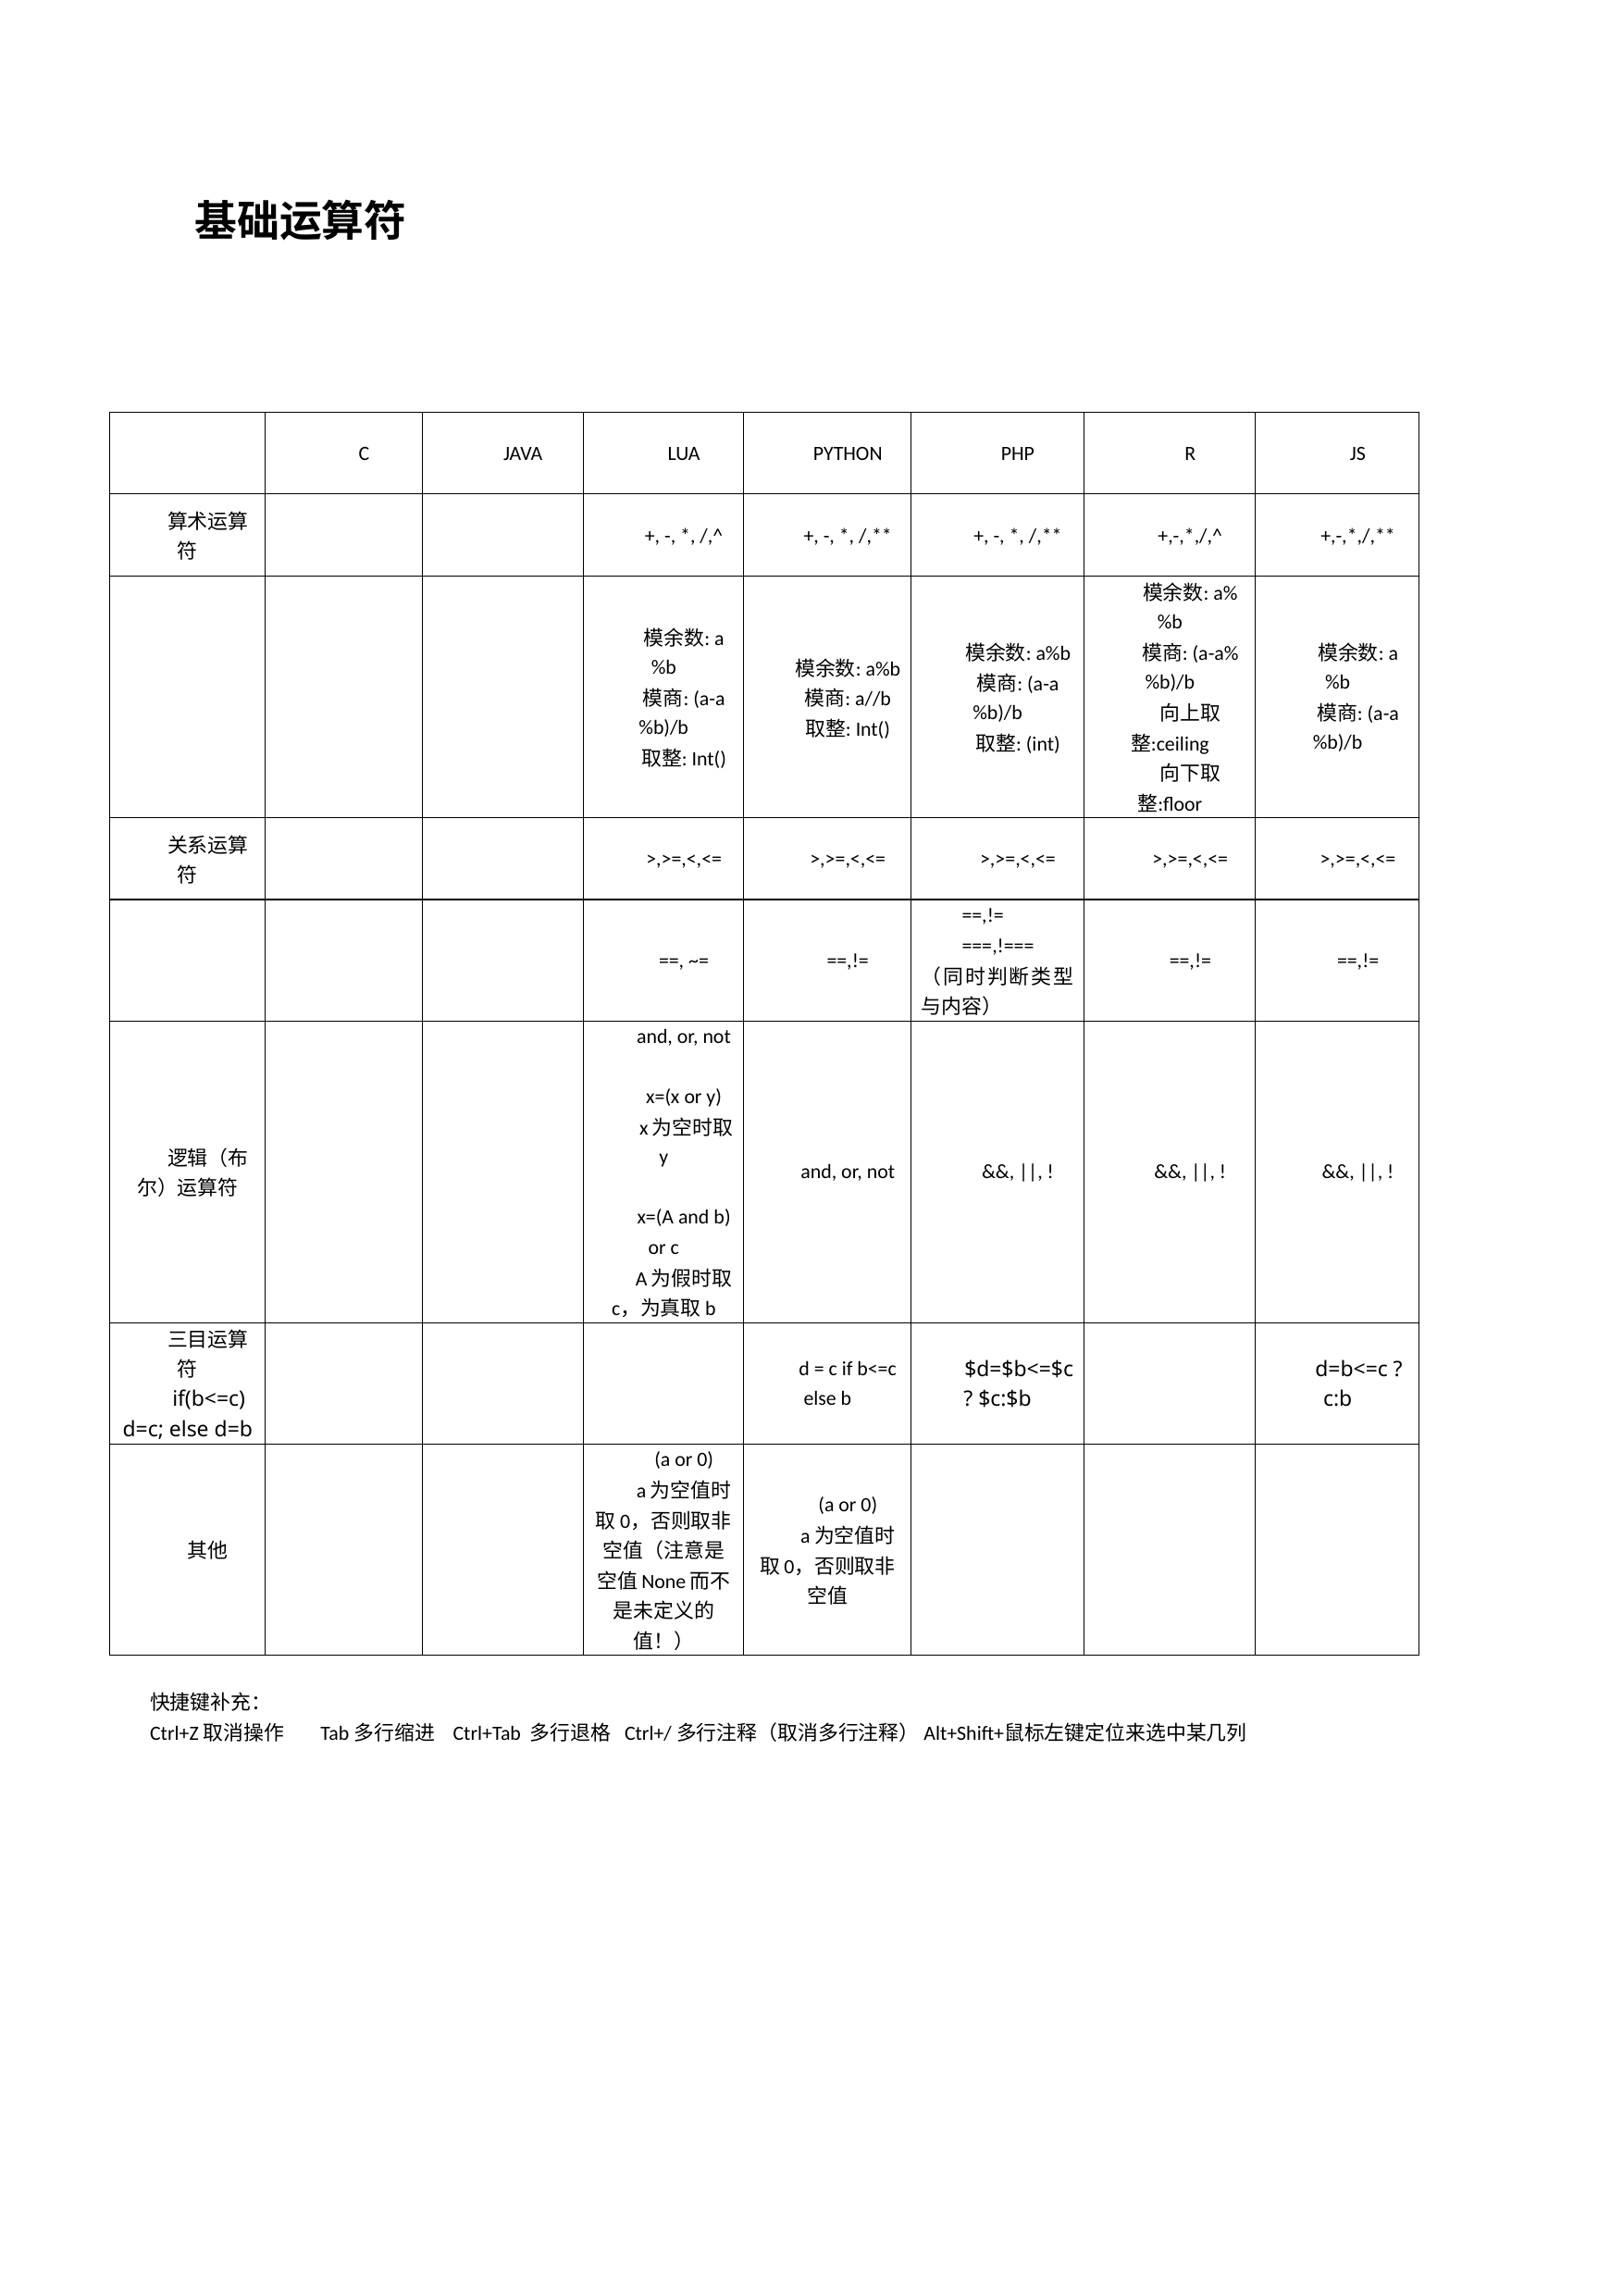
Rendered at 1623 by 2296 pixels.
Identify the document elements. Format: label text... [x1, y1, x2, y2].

table_cell 模余数: a%%b 模商: (a-a%%b)/b 向上取整:ceiling 向下取整:floor [1084, 577, 1255, 817]
table_header [110, 413, 265, 493]
table_cell [423, 1323, 583, 1443]
table_cell +, -, *, /,** [744, 494, 911, 576]
table_header C [266, 413, 422, 493]
table_cell [266, 1323, 422, 1443]
table_cell and, or, not [744, 1022, 911, 1322]
table_header R [1084, 413, 1255, 493]
table_cell >,>=,<,<= [584, 818, 743, 899]
table_cell (a or 0) a为空值时取0，否则取非空值（注意是空值None而不是未定义的值！） [584, 1445, 743, 1655]
table_cell [1084, 1323, 1255, 1443]
table_cell >,>=,<,<= [911, 818, 1084, 899]
table_cell &&, ||, ! [911, 1022, 1084, 1322]
table_cell ==, ~= [584, 900, 743, 1020]
table_cell ==,!= [1084, 900, 1255, 1020]
text 快捷键补充： [109, 1686, 1514, 1716]
table_cell [266, 818, 422, 899]
table_cell d=b<=c ? c:b [1256, 1323, 1419, 1443]
table_cell [110, 577, 265, 817]
table_cell and, or, not x=(x or y) x为空时取y x=(A and b) or c A为假时取c，为真取b [584, 1022, 743, 1322]
table_header PHP [911, 413, 1084, 493]
table_cell 模余数: a%b 模商: (a-a%b)/b 取整: Int() [584, 577, 743, 817]
table_cell 关系运算符 [110, 818, 265, 899]
table_header JS [1256, 413, 1419, 493]
table_cell +, -, *, /,^ [584, 494, 743, 576]
table_cell [266, 494, 422, 576]
table_header LUA [584, 413, 743, 493]
table_cell +,-,*,/,** [1256, 494, 1419, 576]
table_cell (a or 0) a为空值时取0，否则取非空值 [744, 1445, 911, 1655]
table_cell [423, 494, 583, 576]
table_cell ==,!= ===,!===（同时判断类型与内容） [911, 900, 1084, 1020]
text Ctrl+Z 取消操作 Tab 多行缩进 Ctrl+Tab 多行退格 Ctrl+/ 多行注释（取消多行注释） Alt+Shift+鼠标左键定位来选中某几列 [109, 1716, 1514, 1746]
table_cell >,>=,<,<= [744, 818, 911, 899]
table_cell [266, 1022, 422, 1322]
table_cell 其他 [110, 1445, 265, 1655]
table_cell [266, 900, 422, 1020]
table_cell 模余数: a%b 模商: (a-a%b)/b 取整: (int) [911, 577, 1084, 817]
table_cell $d=$b<=$c ? $c:$b [911, 1323, 1084, 1443]
table_cell [423, 900, 583, 1020]
table_cell +, -, *, /,** [911, 494, 1084, 576]
table_cell [266, 577, 422, 817]
table_cell [266, 1445, 422, 1655]
table_cell 逻辑（布尔）运算符 [110, 1022, 265, 1322]
table_cell [584, 1323, 743, 1443]
table_cell +,-,*,/,^ [1084, 494, 1255, 576]
table_cell [1084, 1445, 1255, 1655]
table_cell >,>=,<,<= [1084, 818, 1255, 899]
table_cell [423, 1022, 583, 1322]
table_cell [1256, 1445, 1419, 1655]
table_cell [423, 818, 583, 899]
subtitle 基础运算符 [109, 173, 1514, 263]
table_header JAVA [423, 413, 583, 493]
table_cell [423, 1445, 583, 1655]
table_cell 三目运算符 if(b<=c) d=c; else d=b [110, 1323, 265, 1443]
table_cell [911, 1445, 1084, 1655]
table_cell 模余数: a%b 模商: a//b 取整: Int() [744, 577, 911, 817]
table_cell &&, ||, ! [1256, 1022, 1419, 1322]
table_cell [110, 900, 265, 1020]
table_cell 算术运算符 [110, 494, 265, 576]
table_cell &&, ||, ! [1084, 1022, 1255, 1322]
table_cell 模余数: a%b 模商: (a-a%b)/b [1256, 577, 1419, 817]
table_cell >,>=,<,<= [1256, 818, 1419, 899]
table_cell ==,!= [744, 900, 911, 1020]
table_cell [423, 577, 583, 817]
table_cell d = c if b<=c else b [744, 1323, 911, 1443]
table_cell ==,!= [1256, 900, 1419, 1020]
table_header PYTHON [744, 413, 911, 493]
